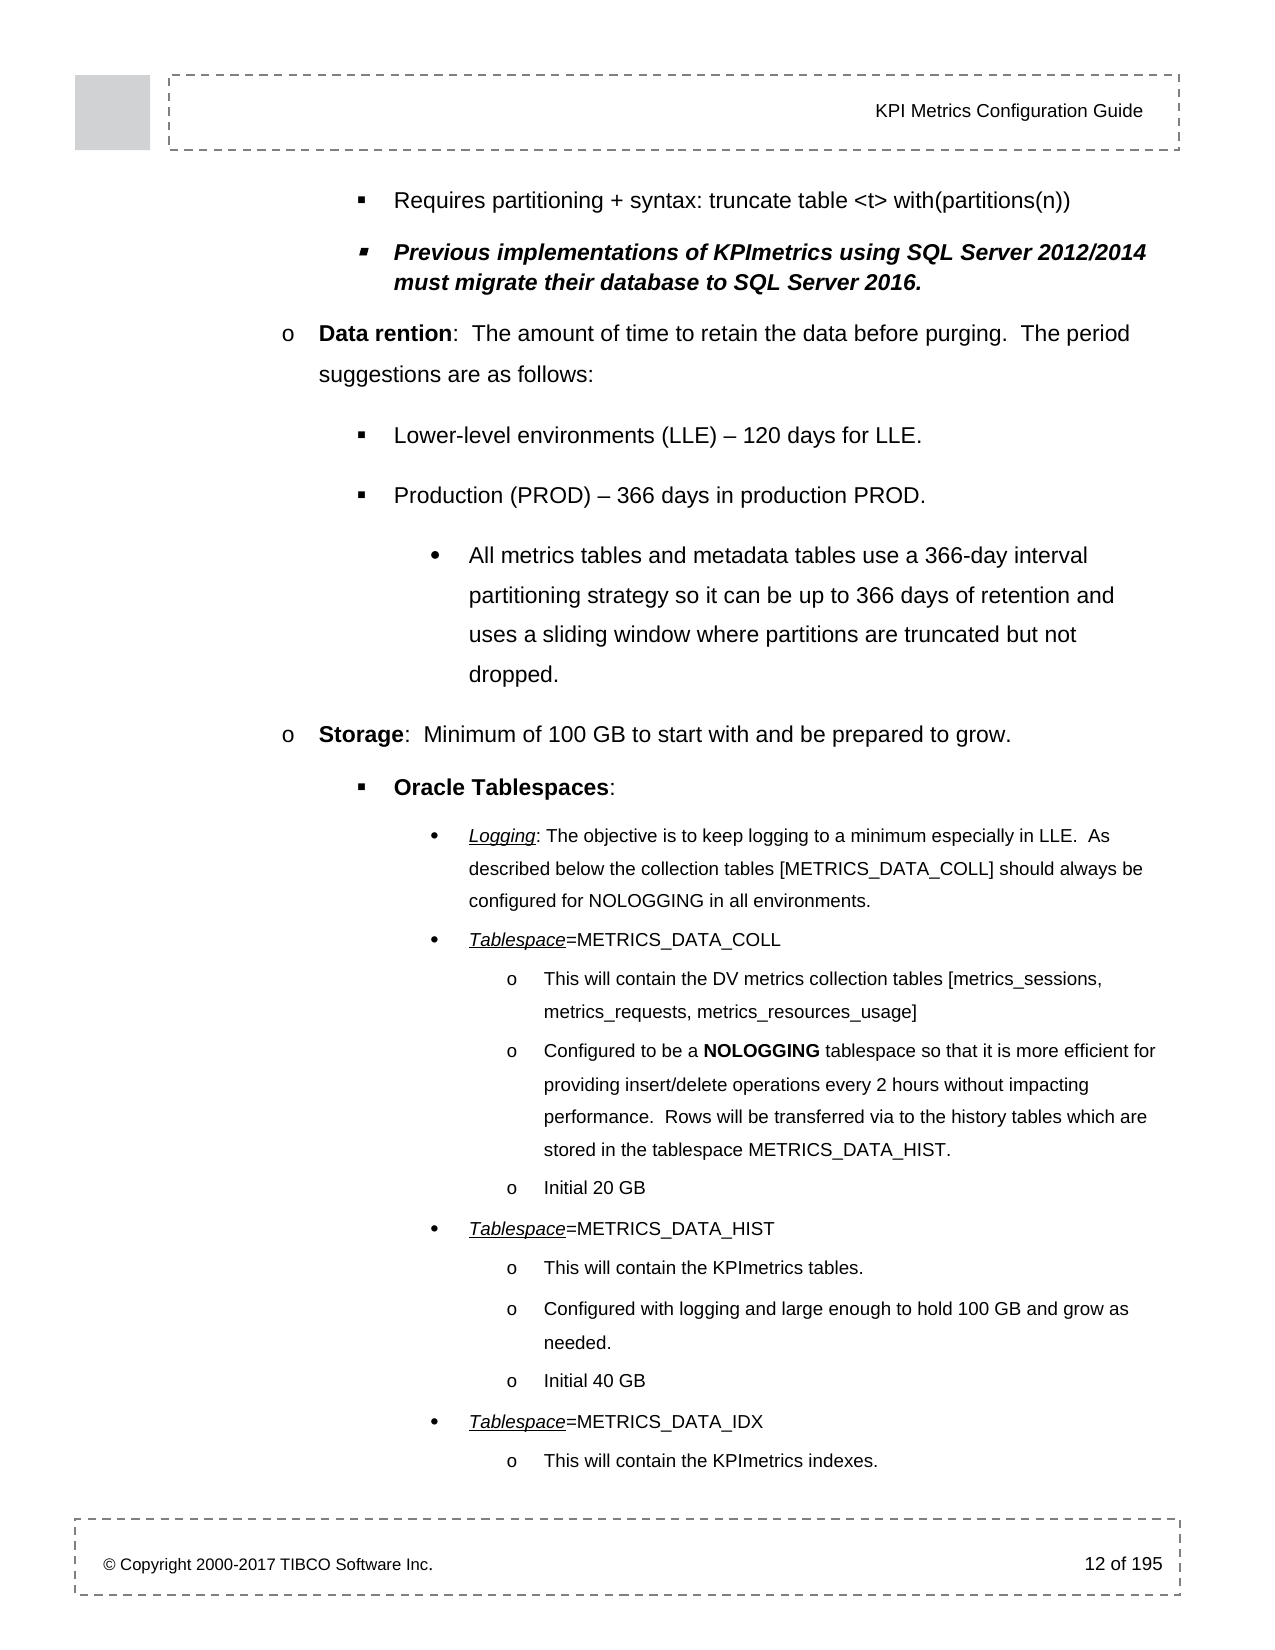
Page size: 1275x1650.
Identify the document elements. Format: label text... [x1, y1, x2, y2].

list Tablespace=METRICS_DATA_COLL [431, 928, 1161, 950]
list Requires partitioning + syntax: truncate table <t> with(partitions(n)) [356, 187, 1162, 214]
list Initial 20 GB [506, 1177, 1161, 1200]
list This will contain the KPImetrics indexes. [506, 1450, 1161, 1473]
list Tablespace=METRICS_DATA_IDX [431, 1411, 1161, 1433]
list Data rention: The amount of time to retain the data before purging. The period suggestions are as follows: [281, 320, 1161, 388]
list This will contain the KPImetrics tables. [506, 1257, 1161, 1280]
list Lower-level environments (LLE) – 120 days for LLE. [356, 422, 1161, 448]
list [506, 1298, 1161, 1353]
list Production (PROD) – 366 days in production PROD. [356, 482, 1161, 508]
list This will contain the DV metrics collection tables [metrics_sessions, metrics_requests, metrics_resources_usage] [506, 967, 1161, 1023]
list Oracle Tablespaces: [356, 774, 1162, 801]
list Configured to be a NOLOGGING tablespace so that it is more efficient for providing insert/delete operations every 2 hours without impacting performance. Rows will be transferred via to the history tables which are stored in the tablespace METRICS_DATA_HIST. [506, 1040, 1161, 1160]
list Tablespace=METRICS_DATA_HIST [431, 1218, 1161, 1239]
list Previous implementations of KPImetrics using SQL Server 2012/2014 must migrate their database to SQL Server 2016. [356, 238, 1162, 295]
list Logging: The objective is to keep logging to a minimum especially in LLE. As described below the collection tables [METRICS_DATA_COLL] should always be configured for NOLOGGING in all environments. [431, 825, 1161, 912]
list Initial 40 GB [506, 1370, 1161, 1393]
list Storage: Minimum of 100 GB to start with and be prepared to grow. [281, 721, 1162, 749]
list All metrics tables and metadata tables use a 366-day interval partitioning strategy so it can be up to 366 days of retention and uses a sliding window where partitions are truncated but not dropped. [431, 542, 1161, 687]
